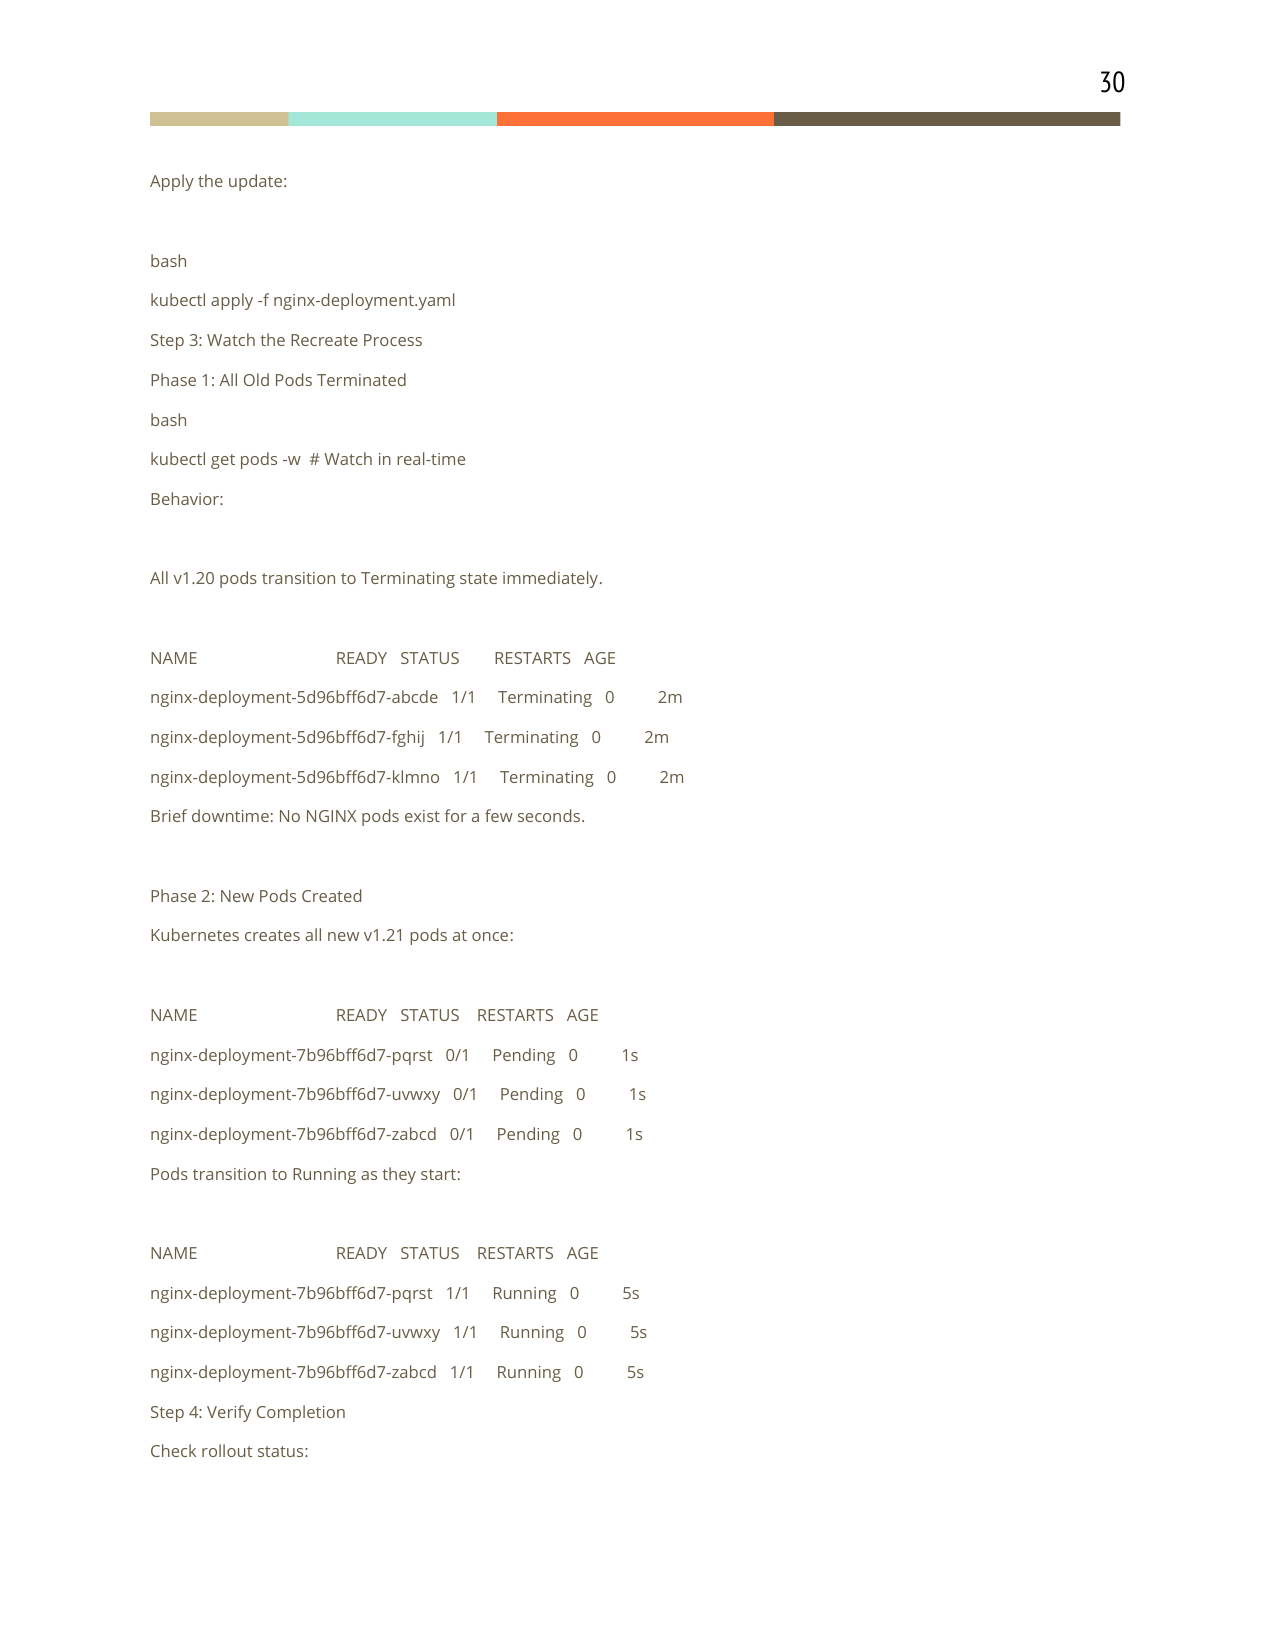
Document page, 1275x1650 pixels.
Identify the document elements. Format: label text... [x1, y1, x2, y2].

text Apply the update: [150, 170, 1125, 193]
text nginx-deployment-5d96bff6d7-klmno 1/1 Terminating 0 2m [150, 765, 1125, 788]
text kubectl apply -f nginx-deployment.yaml [150, 289, 1125, 312]
text Pods transition to Running as they start: [150, 1162, 1125, 1185]
text NAME READY STATUS RESTARTS AGE [150, 646, 1125, 669]
text nginx-deployment-5d96bff6d7-abcde 1/1 Terminating 0 2m [150, 686, 1125, 709]
text nginx-deployment-5d96bff6d7-fghij 1/1 Terminating 0 2m [150, 726, 1125, 748]
text Step 4: Verify Completion [150, 1400, 1125, 1423]
text nginx-deployment-7b96bff6d7-uvwxy 1/1 Running 0 5s [150, 1321, 1125, 1344]
text nginx-deployment-7b96bff6d7-zabcd 1/1 Running 0 5s [150, 1361, 1125, 1383]
text nginx-deployment-7b96bff6d7-pqrst 1/1 Running 0 5s [150, 1281, 1125, 1304]
text Behavior: [150, 487, 1125, 510]
picture [150, 112, 1121, 126]
text nginx-deployment-7b96bff6d7-uvwxy 0/1 Pending 0 1s [150, 1083, 1125, 1106]
text Check rollout status: [150, 1440, 1125, 1463]
text Phase 2: New Pods Created [150, 884, 1125, 907]
text nginx-deployment-7b96bff6d7-pqrst 0/1 Pending 0 1s [150, 1043, 1125, 1066]
text Kubernetes creates all new v1.21 pods at once: [150, 924, 1125, 947]
text NAME READY STATUS RESTARTS AGE [150, 1003, 1125, 1026]
text kubectl get pods -w # Watch in real-time [150, 448, 1125, 471]
text Step 3: Watch the Recreate Process [150, 329, 1125, 351]
text Phase 1: All Old Pods Terminated [150, 368, 1125, 391]
text Brief downtime: No NGINX pods exist for a few seconds. [150, 805, 1125, 828]
text All v1.20 pods transition to Terminating state immediately. [150, 567, 1125, 589]
text nginx-deployment-7b96bff6d7-zabcd 0/1 Pending 0 1s [150, 1122, 1125, 1145]
text bash [150, 408, 1125, 431]
text bash [150, 249, 1125, 272]
text NAME READY STATUS RESTARTS AGE [150, 1242, 1125, 1264]
